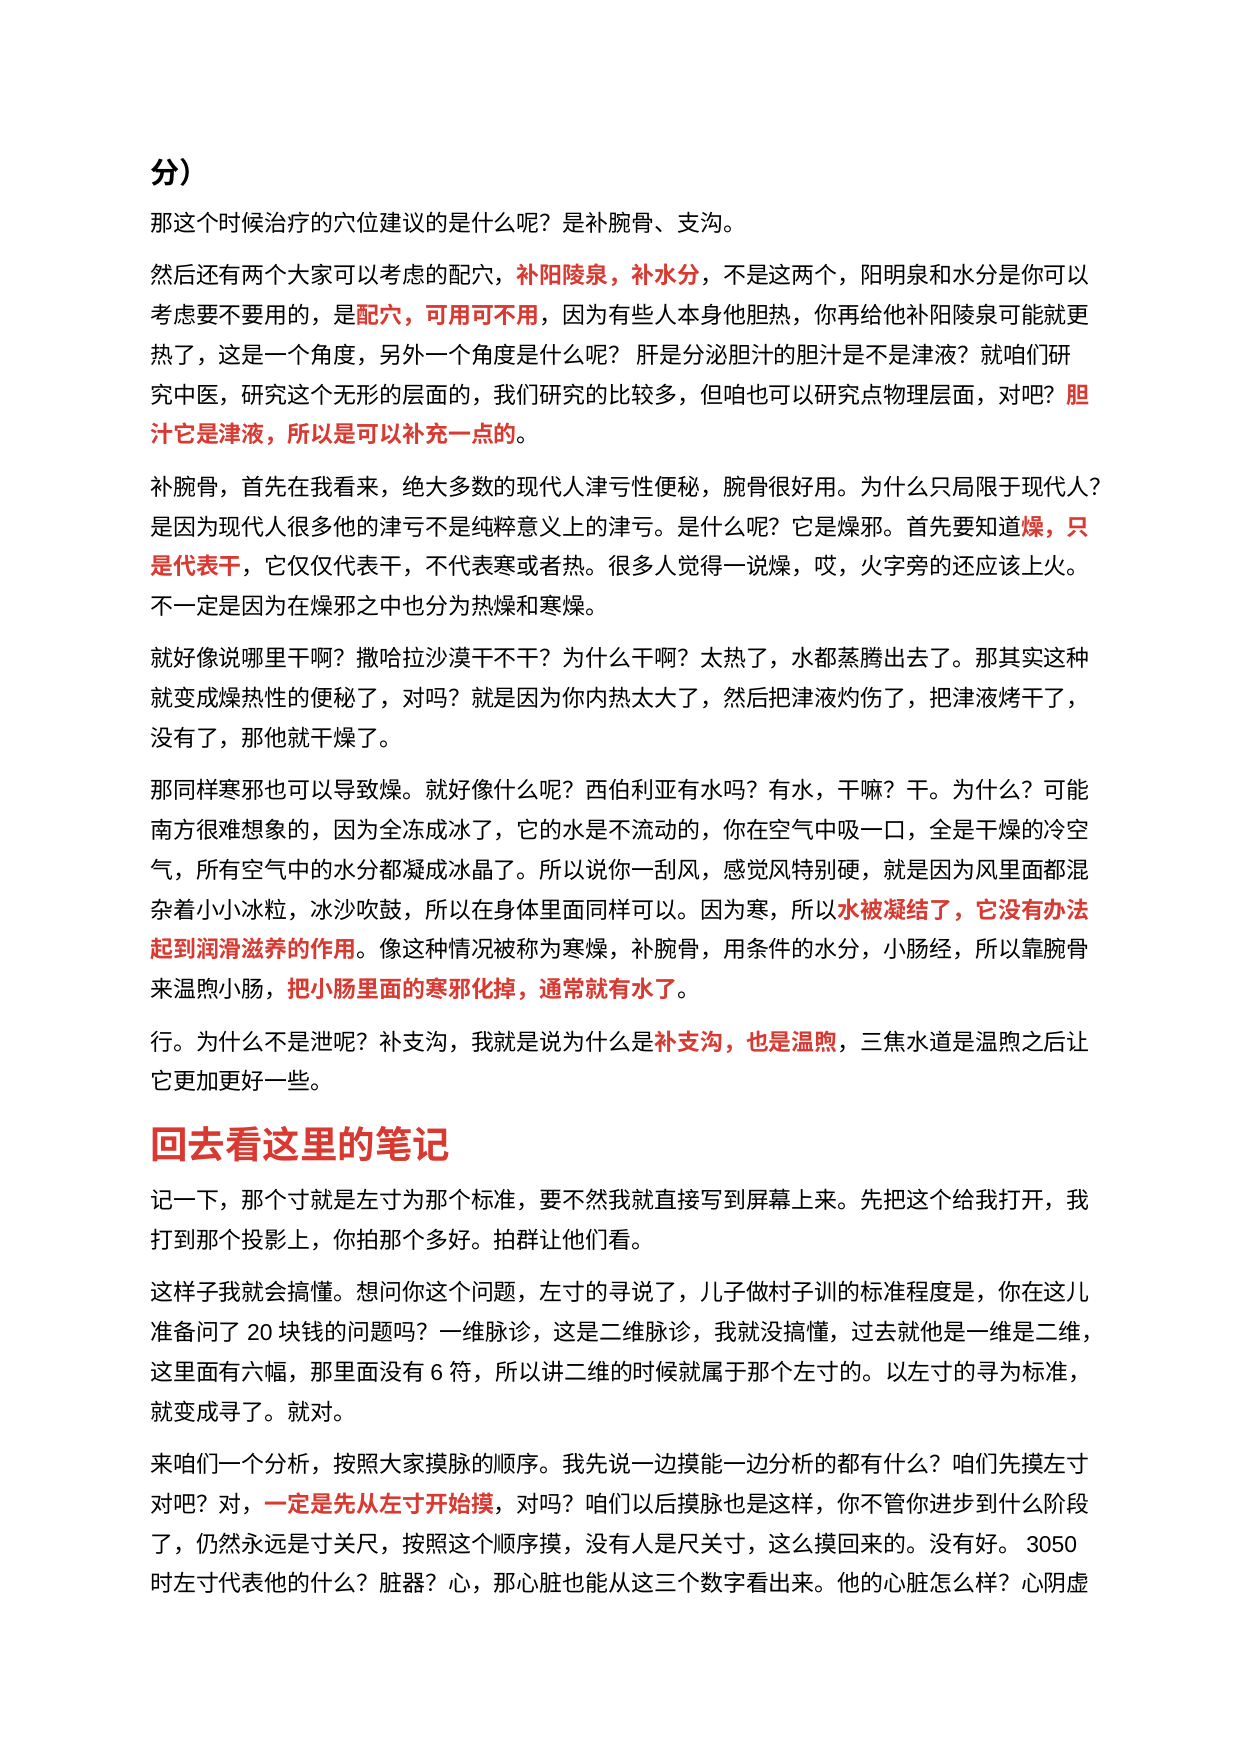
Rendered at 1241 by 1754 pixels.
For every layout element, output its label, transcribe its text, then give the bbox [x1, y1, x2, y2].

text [150, 1446, 1090, 1598]
text 然后还有两个大家可以考虑的配穴，补阳陵泉，补水分，不是这两个，阳明泉和水分是你可以考虑要不要用的，是配穴，可用可不用，因为有些人本身他胆热，你再给他补阳陵泉可能就更热了，这是一个角度，另外一个角度是什么呢？ 肝是分泌胆汁的胆汁是不是津液？就咱们研究中医，研究这个无形的层面的，我们研究的比较多，但咱也可以研究点物理层面，对吧？胆汁它是津液，所以是可以补充一点的。 [150, 257, 1090, 449]
text 行。为什么不是泄呢？补支沟，我就是说为什么是补支沟，也是温煦，三焦水道是温煦之后让它更加更好一些。 [150, 1023, 1090, 1096]
text 就好像说哪里干啊？撒哈拉沙漠干不干？为什么干啊？太热了，水都蒸腾出去了。那其实这种就变成燥热性的便秘了，对吗？就是因为你内热太大了，然后把津液灼伤了，把津液烤干了，没有了，那他就干燥了。 [150, 640, 1090, 753]
text 那同样寒邪也可以导致燥。就好像什么呢？西伯利亚有水吗？有水，干嘛？干。为什么？可能南方很难想象的，因为全冻成冰了，它的水是不流动的，你在空气中吸一口，全是干燥的冷空气，所有空气中的水分都凝成冰晶了。所以说你一刮风，感觉风特别硬，就是因为风里面都混杂着小小冰粒，冰沙吹鼓，所以在身体里面同样可以。因为寒，所以水被凝结了，它没有办法起到润滑滋养的作用。像这种情况被称为寒燥，补腕骨，用条件的水分，小肠经，所以靠腕骨来温煦小肠，把小肠里面的寒邪化掉，通常就有水了。 [150, 772, 1090, 1004]
text 补腕骨，首先在我看来，绝大多数的现代人津亏性便秘，腕骨很好用。为什么只局限于现代人？是因为现代人很多他的津亏不是纯粹意义上的津亏。是什么呢？它是燥邪。首先要知道燥，只是代表干，它仅仅代表干，不代表寒或者热。很多人觉得一说燥，哎，火字旁的还应该上火。不一定是因为在燥邪之中也分为热燥和寒燥。 [150, 468, 1090, 621]
text 那这个时候治疗的穴位建议的是什么呢？是补腕骨、支沟。 [150, 205, 1090, 238]
text 这样子我就会搞懂。想问你这个问题，左寸的寻说了，儿子做村子训的标准程度是，你在这儿准备问了 20 块钱的问题吗？一维脉诊，这是二维脉诊，我就没搞懂，过去就他是一维是二维，这里面有六幅，那里面没有 6 符，所以讲二维的时候就属于那个左寸的。以左寸的寻为标准，就变成寻了。就对。 [150, 1274, 1090, 1427]
text 记一下，那个寸就是左寸为那个标准，要不然我就直接写到屏幕上来。先把这个给我打开，我打到那个投影上，你拍那个多好。拍群让他们看。 [150, 1182, 1090, 1255]
